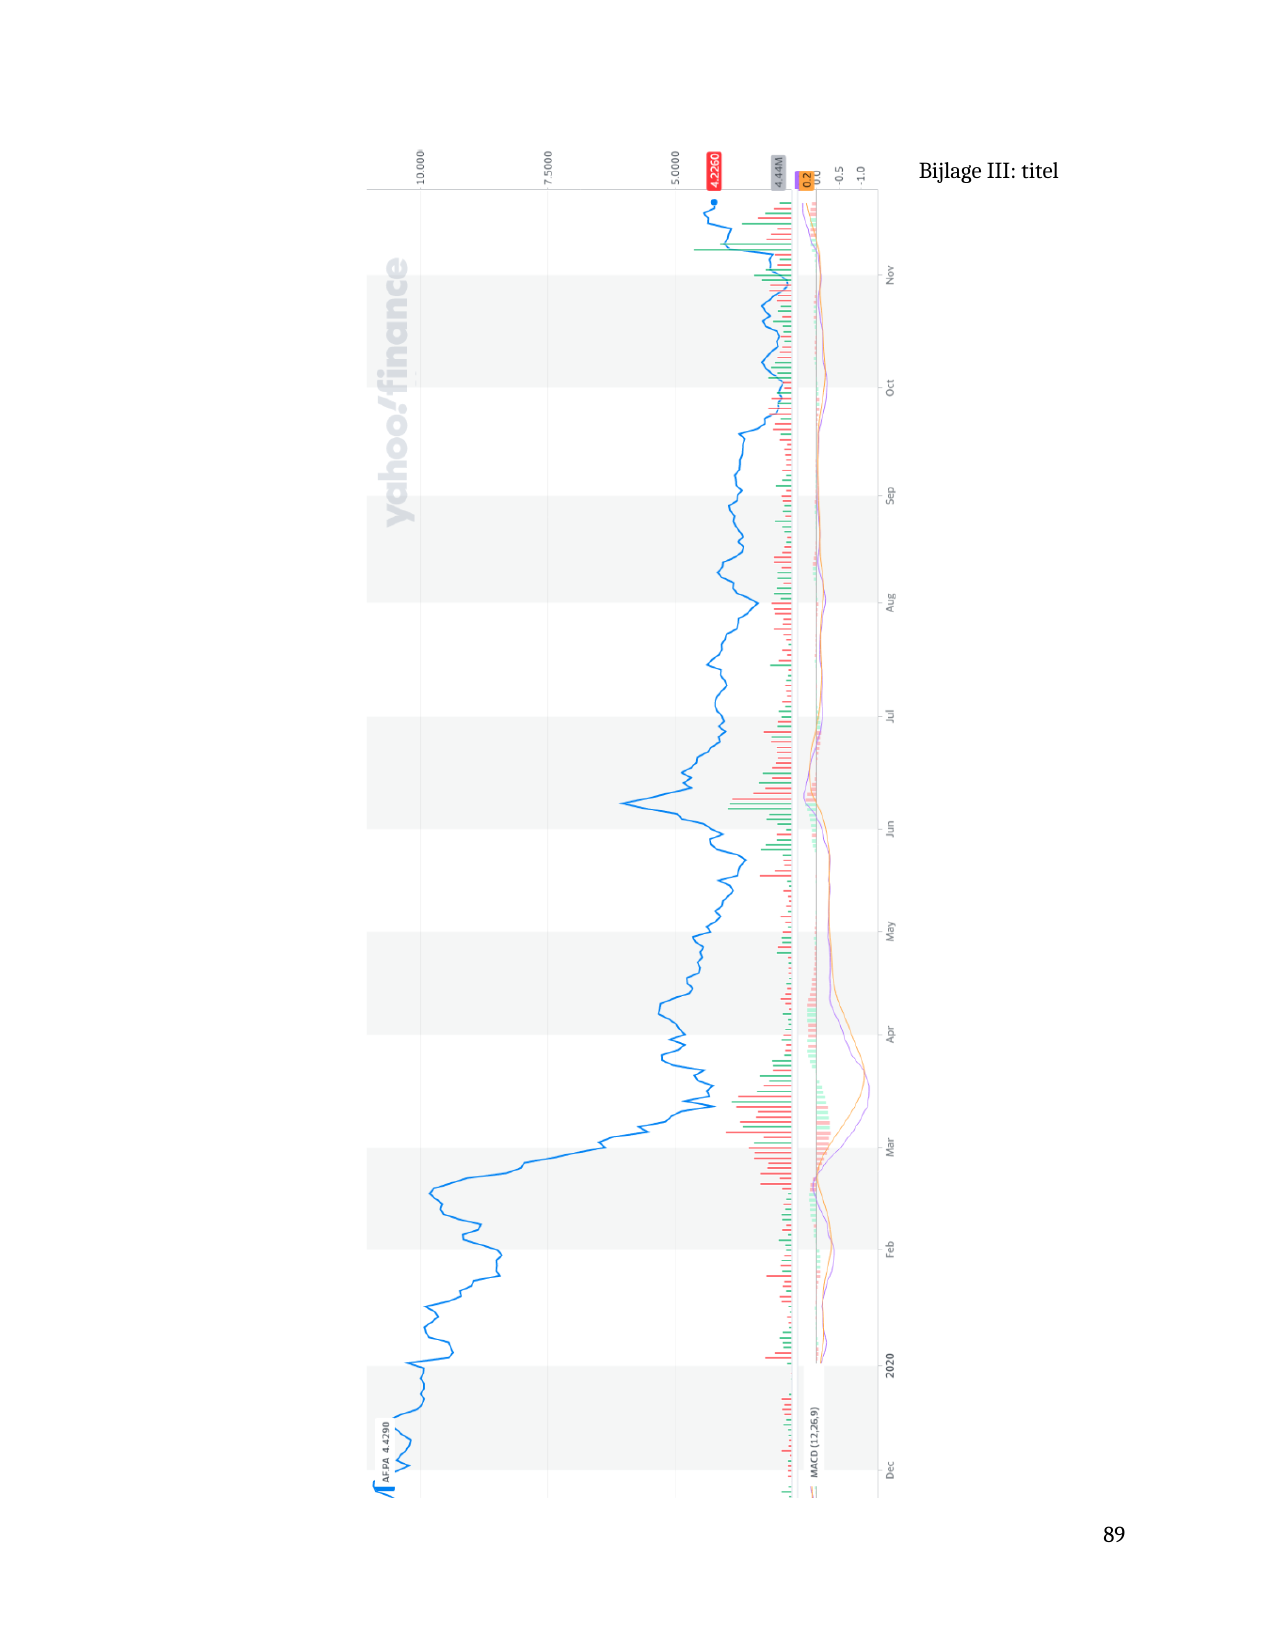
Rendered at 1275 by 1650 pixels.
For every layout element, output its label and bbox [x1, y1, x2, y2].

picture [367, 151, 901, 1497]
